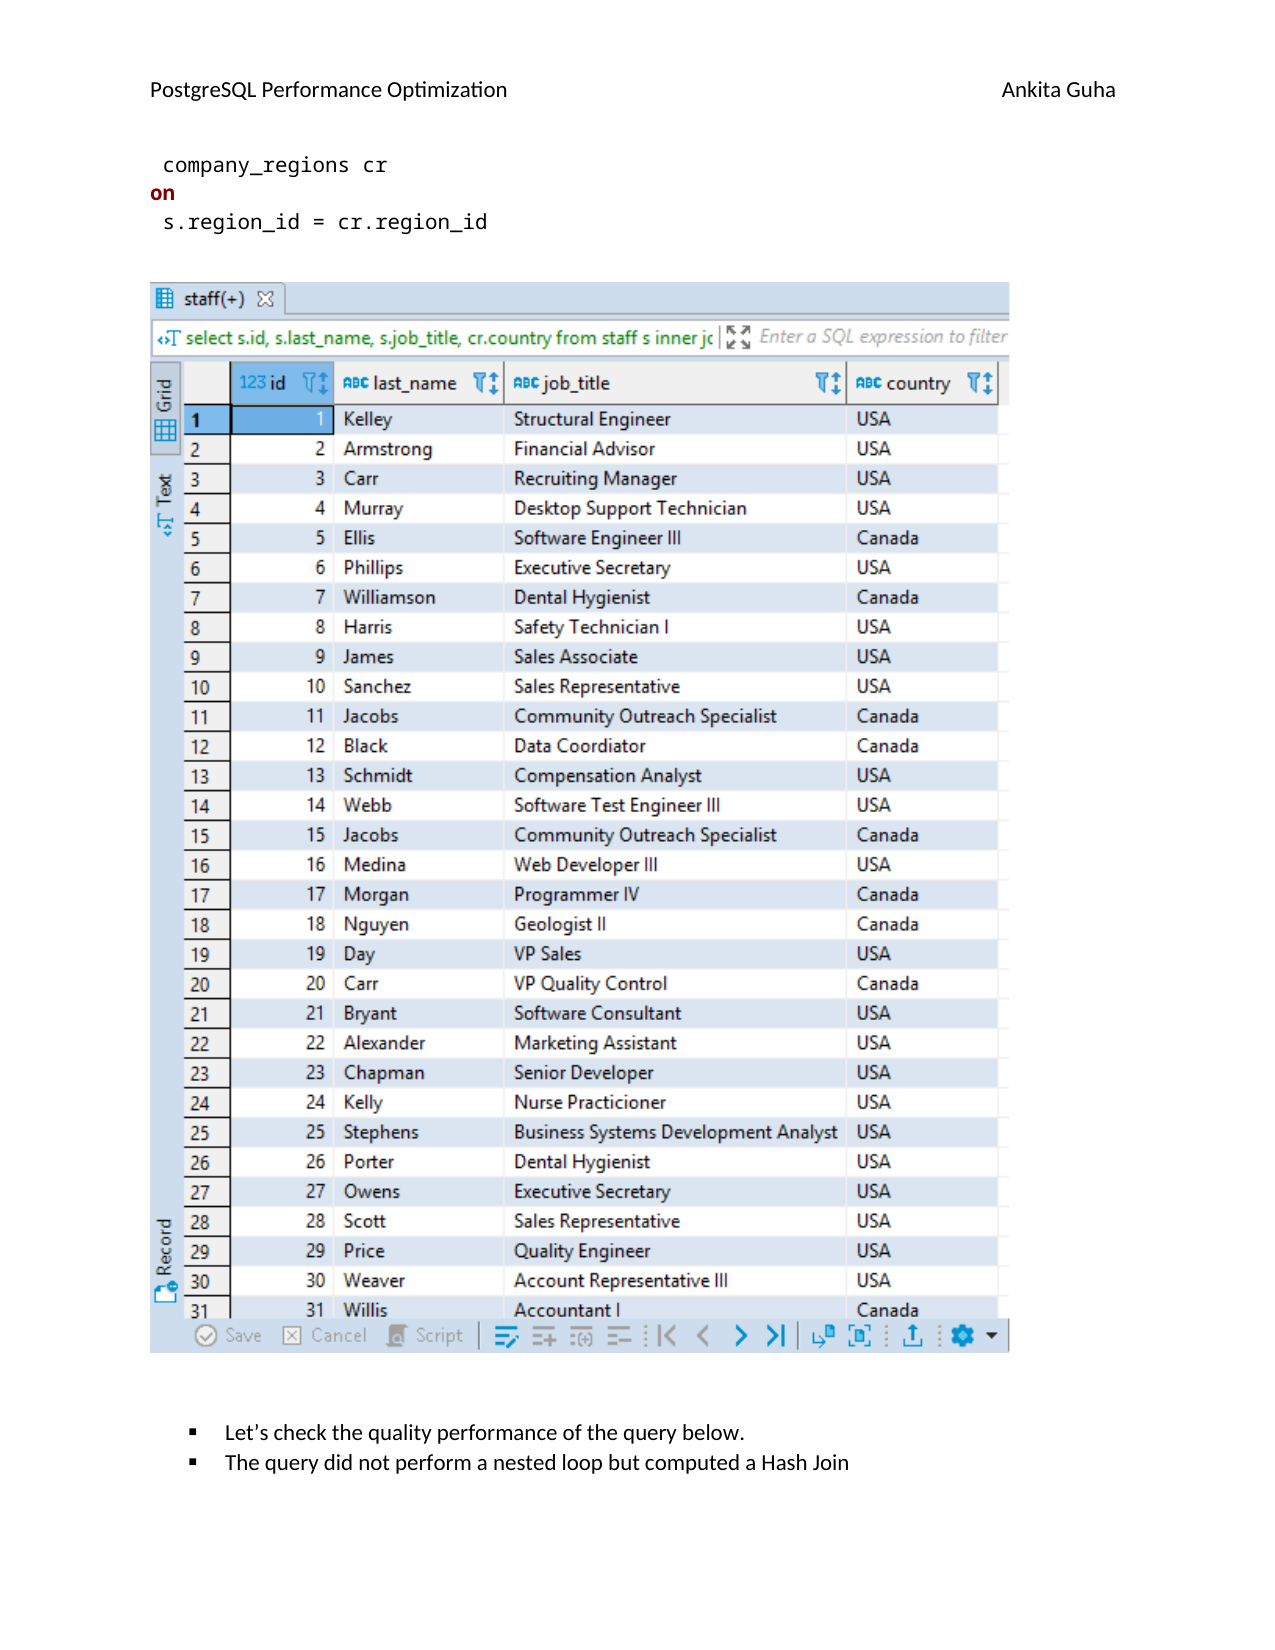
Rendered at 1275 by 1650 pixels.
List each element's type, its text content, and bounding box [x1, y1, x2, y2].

text on [150, 178, 1125, 207]
list Let’s check the quality performance of the query below. [187, 1418, 1125, 1446]
text company_regions cr [150, 150, 1125, 178]
list The query did not perform a nested loop but computed a Hash Join [187, 1448, 1125, 1476]
picture [150, 282, 1010, 1353]
text s.region_id = cr.region_id [150, 207, 1125, 235]
